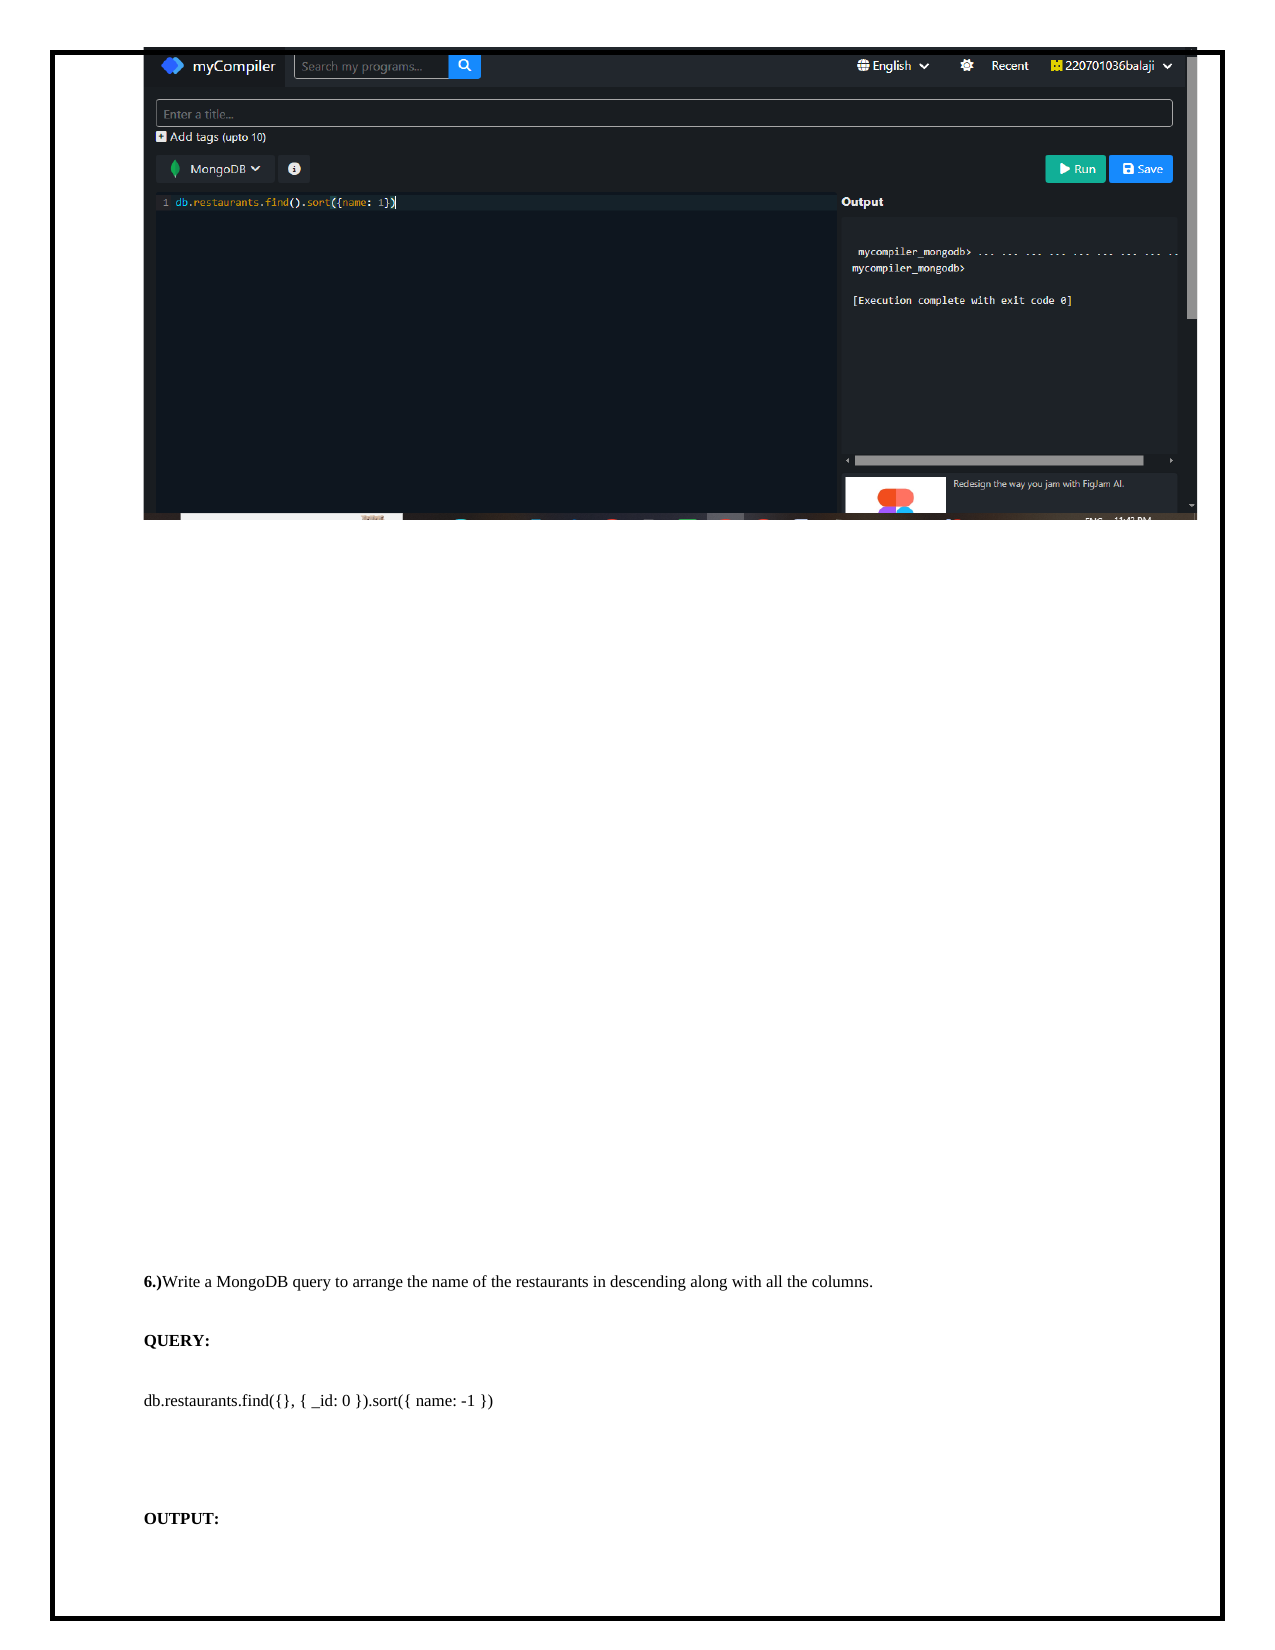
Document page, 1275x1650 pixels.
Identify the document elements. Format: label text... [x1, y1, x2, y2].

picture [143, 55, 1198, 520]
text 6.)Write a MongoDB query to arrange the name of the restaurants in descending along with all the columns. [143, 1257, 1144, 1291]
text QUERY: [143, 1317, 1144, 1350]
text OUTPUT: [143, 1495, 1144, 1528]
text db.restaurants.find({}, { _id: 0 }).sort({ name: -1 }) [143, 1376, 1144, 1410]
